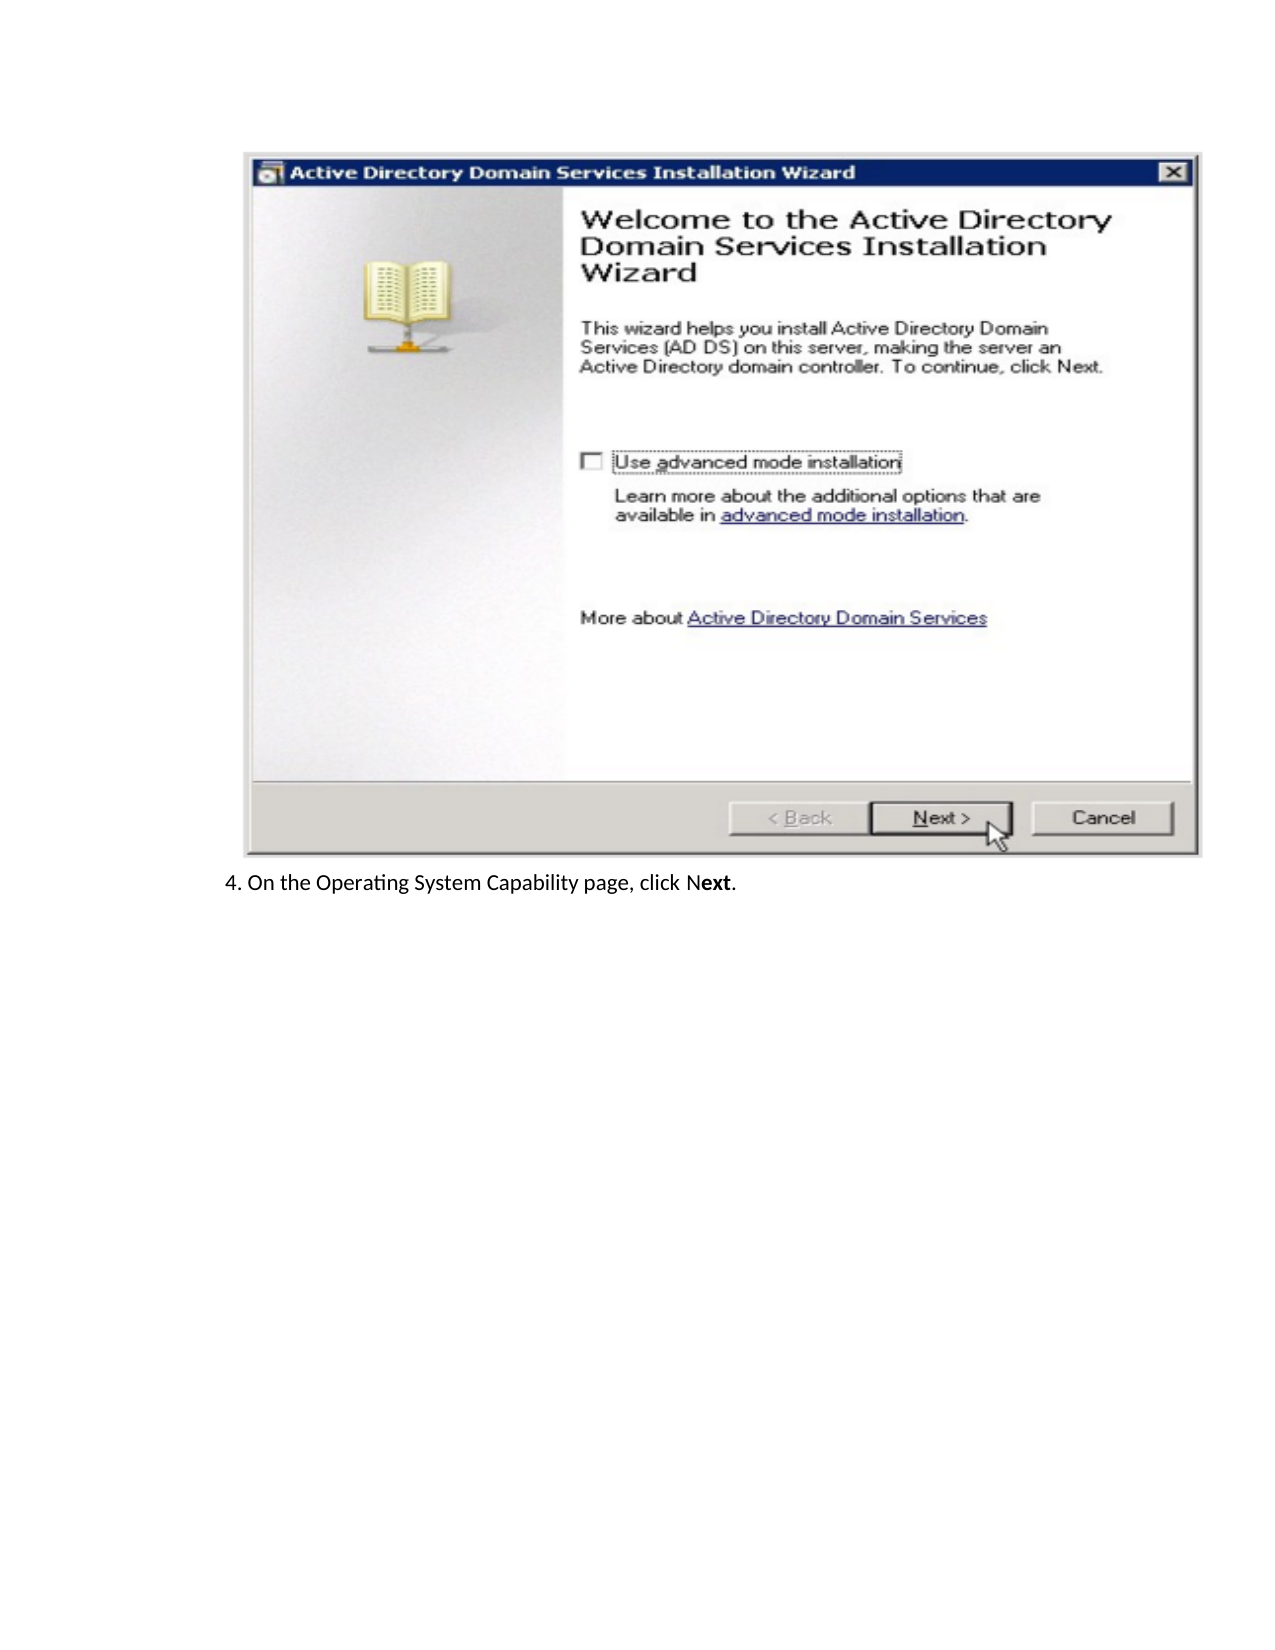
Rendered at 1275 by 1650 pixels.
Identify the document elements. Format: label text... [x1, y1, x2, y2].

list 4. On the Operating System Capability page, click Next. [225, 868, 1125, 896]
picture [231, 150, 1207, 860]
